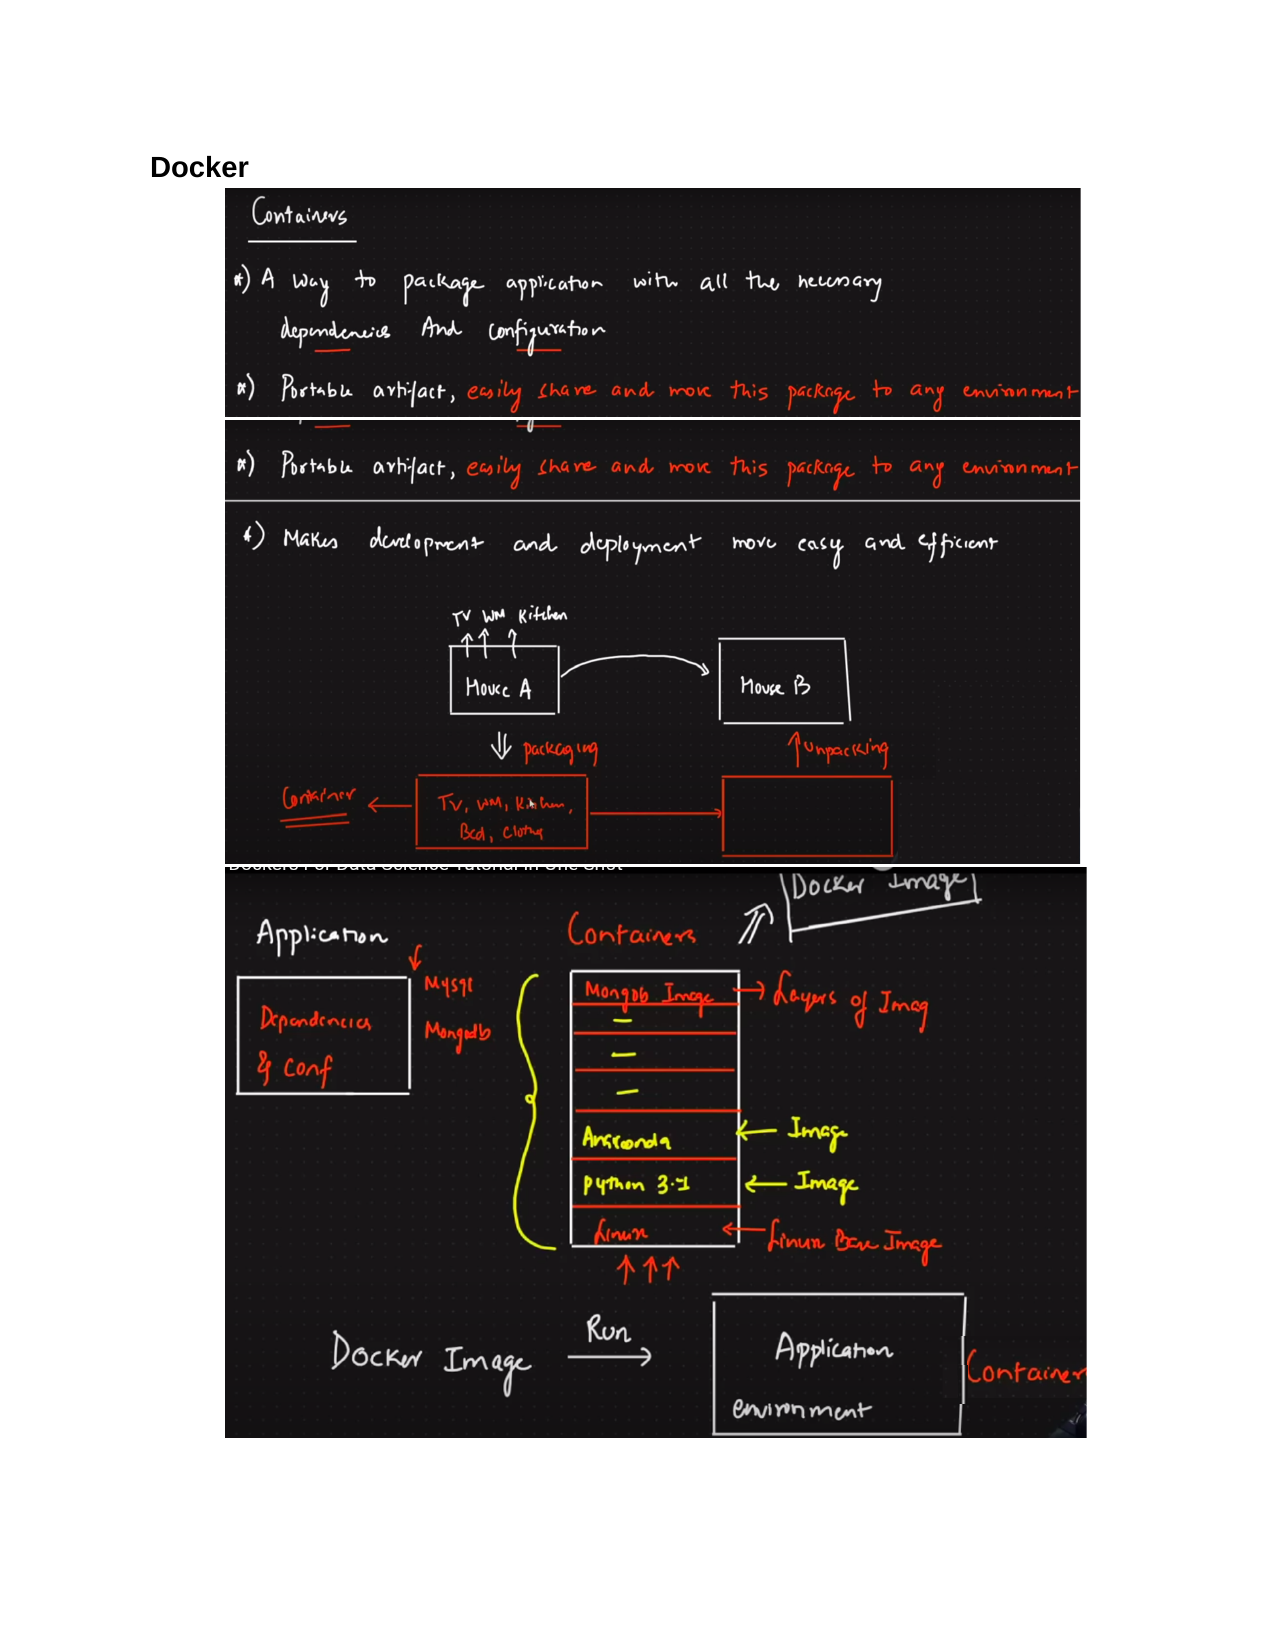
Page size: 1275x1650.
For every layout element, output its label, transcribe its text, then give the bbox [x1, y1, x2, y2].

picture [225, 420, 1081, 864]
text Docker [150, 150, 1125, 183]
picture [225, 867, 1087, 1438]
picture [225, 188, 1081, 417]
